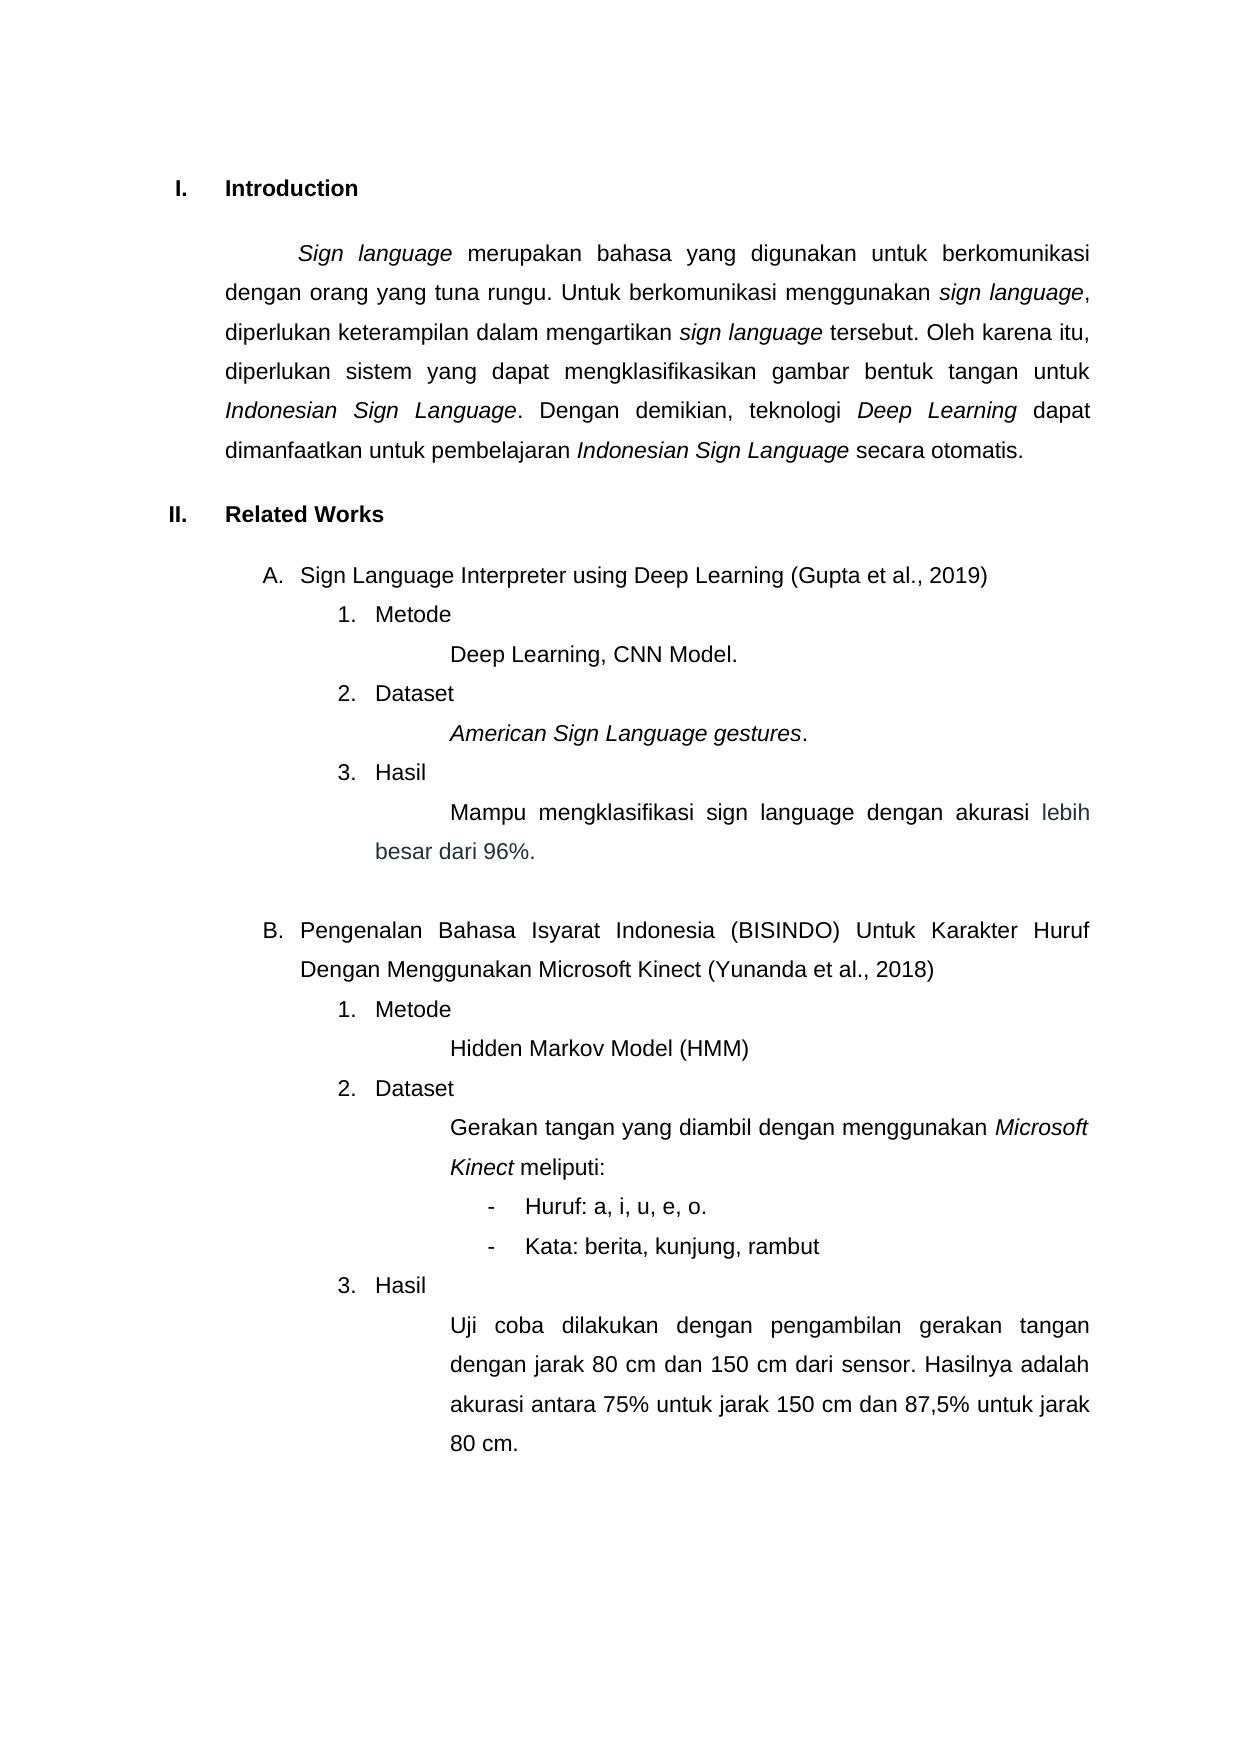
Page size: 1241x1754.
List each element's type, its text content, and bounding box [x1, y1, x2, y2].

text Gerakan tangan yang diambil dengan menggunakan Microsoft Kinect meliputi: [450, 1114, 1090, 1180]
text Hidden Markov Model (HMM) [450, 1035, 1090, 1062]
list Sign Language Interpreter using Deep Learning (Gupta et al., 2019) [262, 562, 1090, 588]
list Kata: berita, kunjung, rambut [487, 1233, 1090, 1259]
list Dataset [337, 680, 1090, 706]
list Metode [337, 601, 1090, 627]
text Mampu mengklasifikasi sign language dengan akurasi lebih besar dari 96%. [375, 798, 1090, 864]
text Uji coba dilakukan dengan pengambilan gerakan tangan dengan jarak 80 cm dan 150 cm dari sensor. Hasilnya adalah akurasi antara 75% untuk jarak 150 cm dan 87,5% untuk jarak 80 cm. [450, 1312, 1090, 1457]
list Hasil [337, 1272, 1090, 1299]
text Deep Learning, CNN Model. [375, 641, 1090, 667]
list Dataset [337, 1075, 1090, 1101]
text Sign language merupakan bahasa yang digunakan untuk berkomunikasi dengan orang yang tuna rungu. Untuk berkomunikasi menggunakan sign language, diperlukan keterampilan dalam mengartikan sign language tersebut. Oleh karena itu, diperlukan sistem yang dapat mengklasifikasikan gambar bentuk tangan untuk Indonesian Sign Language. Dengan demikian, teknologi Deep Learning dapat dimanfaatkan untuk pembelajaran Indonesian Sign Language secara otomatis. [225, 239, 1090, 463]
list Metode [337, 996, 1090, 1022]
text American Sign Language gestures. [375, 719, 1090, 746]
subtitle Introduction [187, 175, 1090, 201]
list Hasil [337, 759, 1090, 785]
list Huruf: a, i, u, e, o. [487, 1193, 1090, 1220]
subtitle Related Works [187, 501, 1090, 528]
list Pengenalan Bahasa Isyarat Indonesia (BISINDO) Untuk Karakter Huruf Dengan Menggunakan Microsoft Kinect (Yunanda et al., 2018) [262, 917, 1090, 983]
